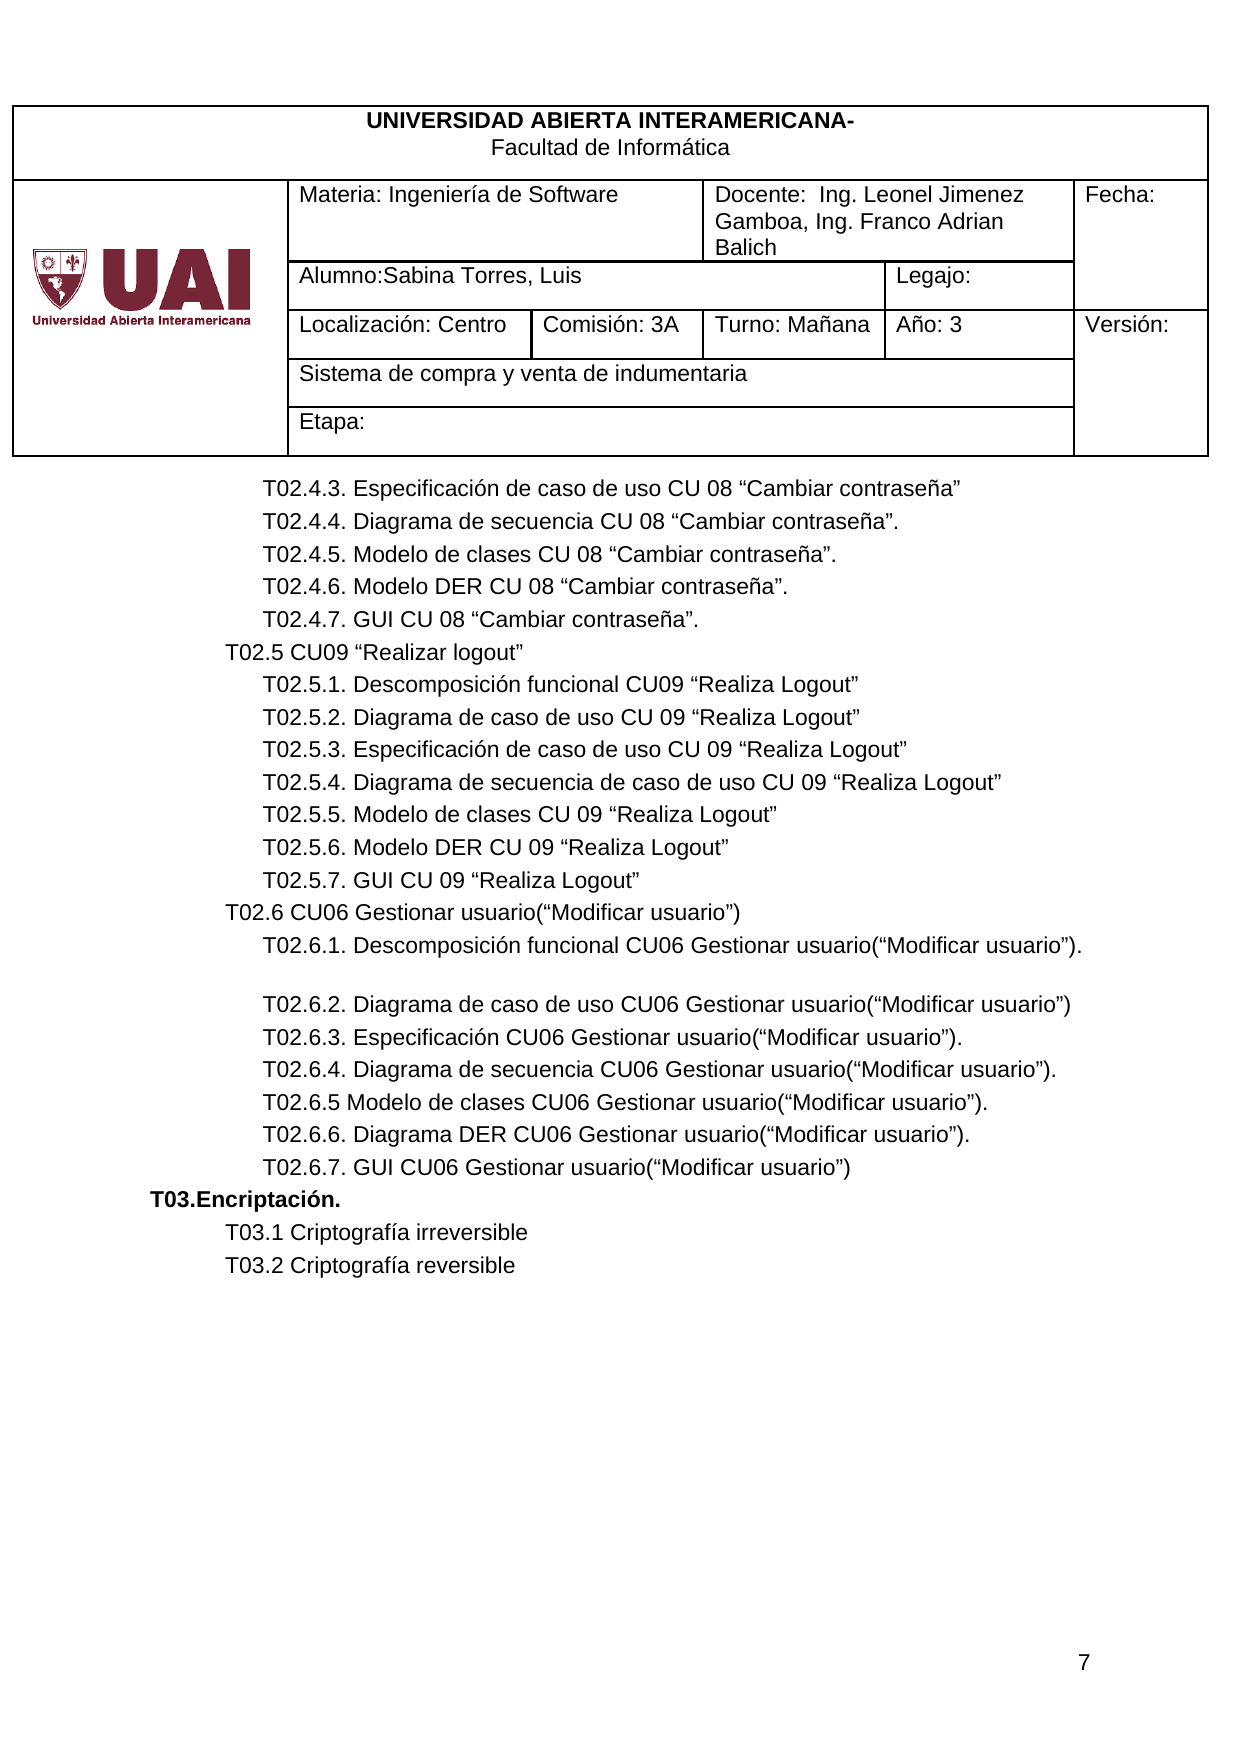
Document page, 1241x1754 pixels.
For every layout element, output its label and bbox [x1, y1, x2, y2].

picture [23, 234, 258, 337]
